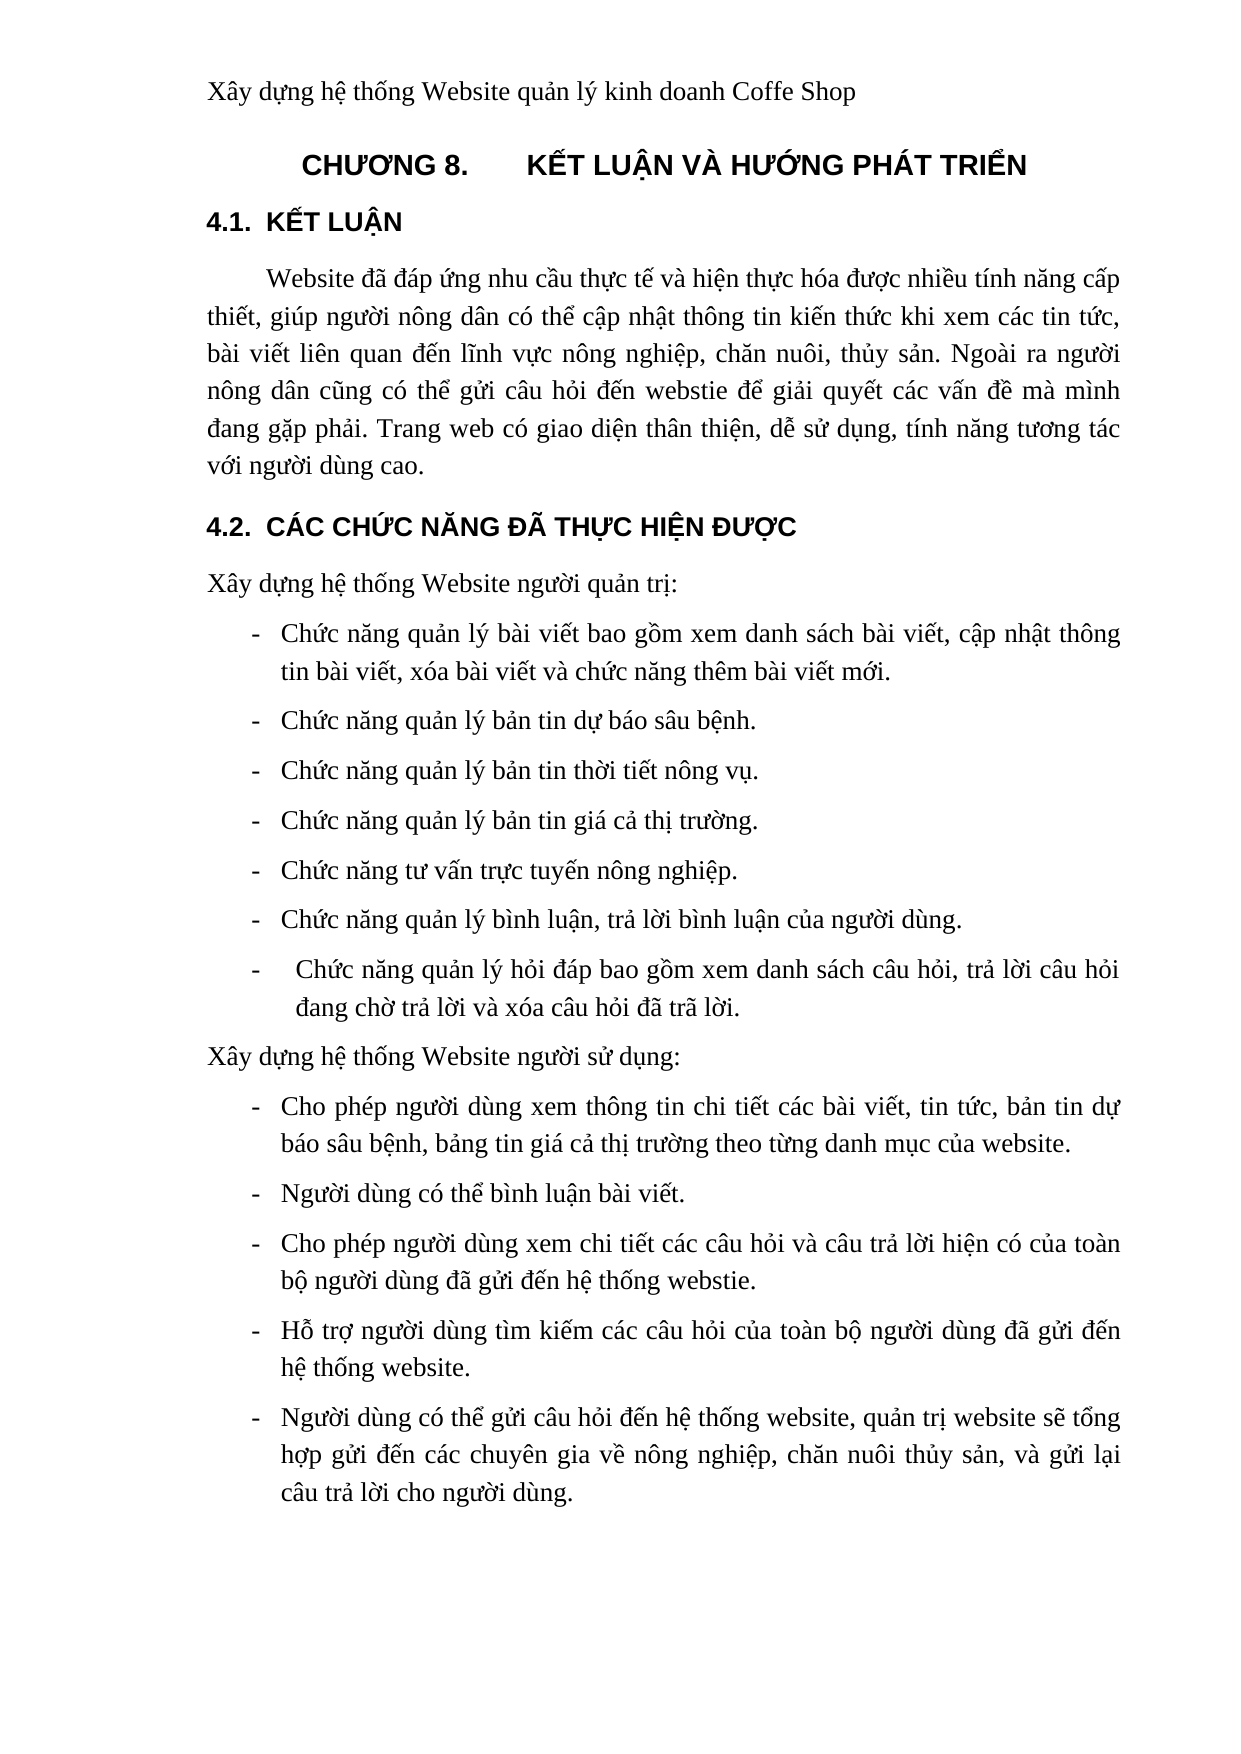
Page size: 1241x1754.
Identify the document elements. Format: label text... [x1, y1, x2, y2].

list Chức năng tư vấn trực tuyến nông nghiệp. [251, 854, 1122, 885]
subtitle CÁC CHỨC NĂNG ĐÃ THỰC HIỆN ĐƯỢC [206, 511, 1122, 542]
list Chức năng quản lý bản tin giá cả thị trường. [251, 804, 1122, 835]
list Người dùng có thể gửi câu hỏi đến hệ thống website, quản trị website sẽ tổng hợp gửi đến các chuyên gia về nông nghiệp, chăn nuôi thủy sản, và gửi lại câu trả lời cho người dùng. [251, 1401, 1122, 1507]
list Cho phép người dùng xem thông tin chi tiết các bài viết, tin tức, bản tin dự báo sâu bệnh, bảng tin giá cả thị trường theo từng danh mục của website. [251, 1090, 1122, 1159]
list Cho phép người dùng xem chi tiết các câu hỏi và câu trả lời hiện có của toàn bộ người dùng đã gửi đến hệ thống webstie. [251, 1227, 1122, 1296]
list Chức năng quản lý hỏi đáp bao gồm xem danh sách câu hỏi, trả lời câu hỏi đang chờ trả lời và xóa câu hỏi đã trã lời. [251, 953, 1122, 1022]
list Chức năng quản lý bản tin dự báo sâu bệnh. [251, 704, 1122, 736]
list Hỗ trợ người dùng tìm kiếm các câu hỏi của toàn bộ người dùng đã gửi đến hệ thống website. [251, 1314, 1122, 1383]
list Chức năng quản lý bài viết bao gồm xem danh sách bài viết, cập nhật thông tin bài viết, xóa bài viết và chức năng thêm bài viết mới. [251, 617, 1122, 686]
subtitle KẾT LUẬN [206, 206, 1122, 237]
list Chức năng quản lý bình luận, trả lời bình luận của người dùng. [251, 903, 1122, 935]
list Chức năng quản lý bản tin thời tiết nông vụ. [251, 754, 1122, 785]
text Xây dựng hệ thống Website người sử dụng: [207, 1040, 1122, 1072]
subtitle KẾT LUẬN VÀ HƯỚNG PHÁT TRIỂN [207, 148, 1122, 181]
list Người dùng có thể bình luận bài viết. [251, 1177, 1122, 1208]
text Website đã đáp ứng nhu cầu thực tế và hiện thực hóa được nhiều tính năng cấp thiết, giúp người nông dân có thể cập nhật thông tin kiến thức khi xem các tin tức, bài viết liên quan đến lĩnh vực nông nghiệp, chăn nuôi, thủy sản. Ngoài ra người nông dân cũng có thể gửi câu hỏi đến webstie để giải quyết các vấn đề mà mình đang gặp phải. Trang web có giao diện thân thiện, dễ sử dụng, tính năng tương tác với người dùng cao. [207, 262, 1122, 480]
text Xây dựng hệ thống Website người quản trị: [207, 567, 1122, 599]
